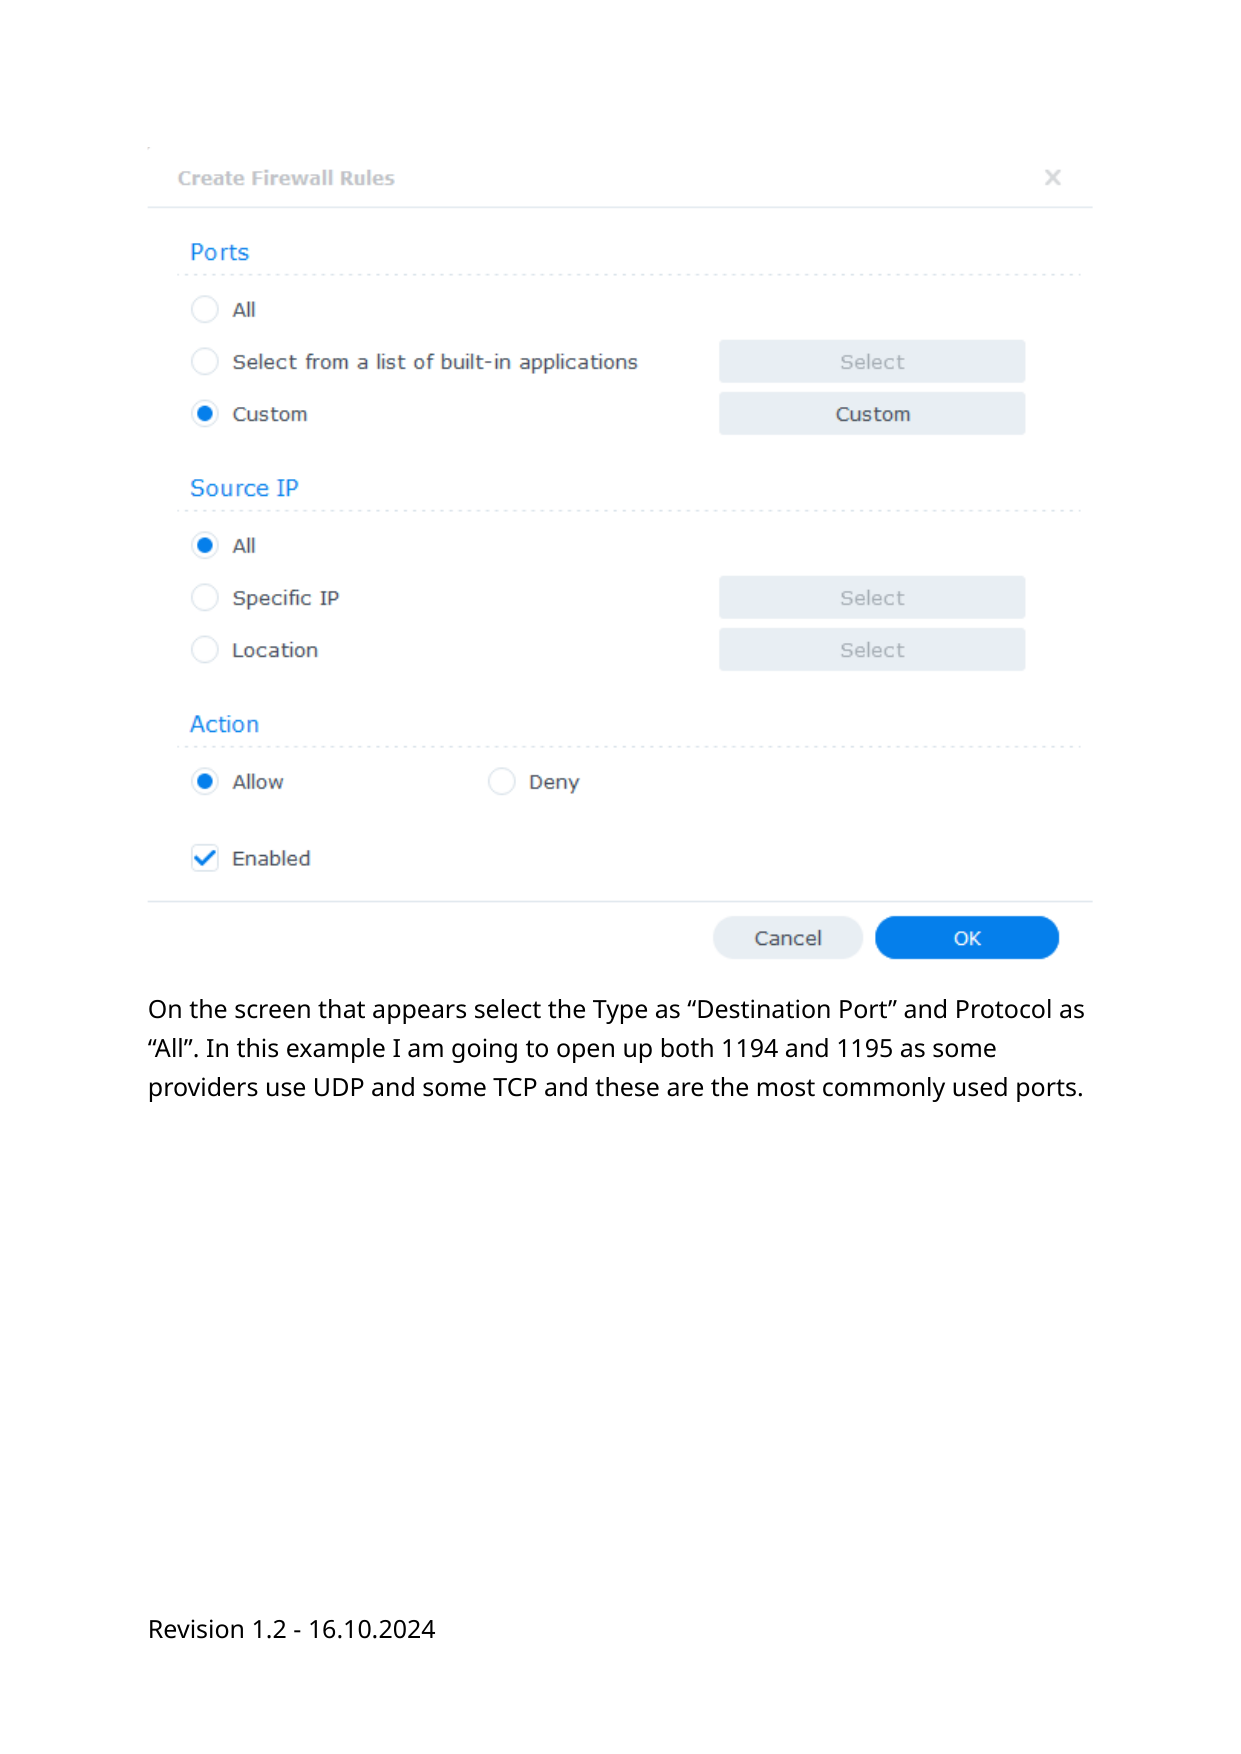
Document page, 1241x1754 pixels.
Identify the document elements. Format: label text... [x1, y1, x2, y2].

text On the screen that appears select the Type as “Destination Port” and Protocol as “All”. In this example I am going to open up both 1194 and 1195 as some providers use UDP and some TCP and these are the most commonly used ports. [148, 991, 1093, 1104]
picture [147, 147, 1093, 970]
